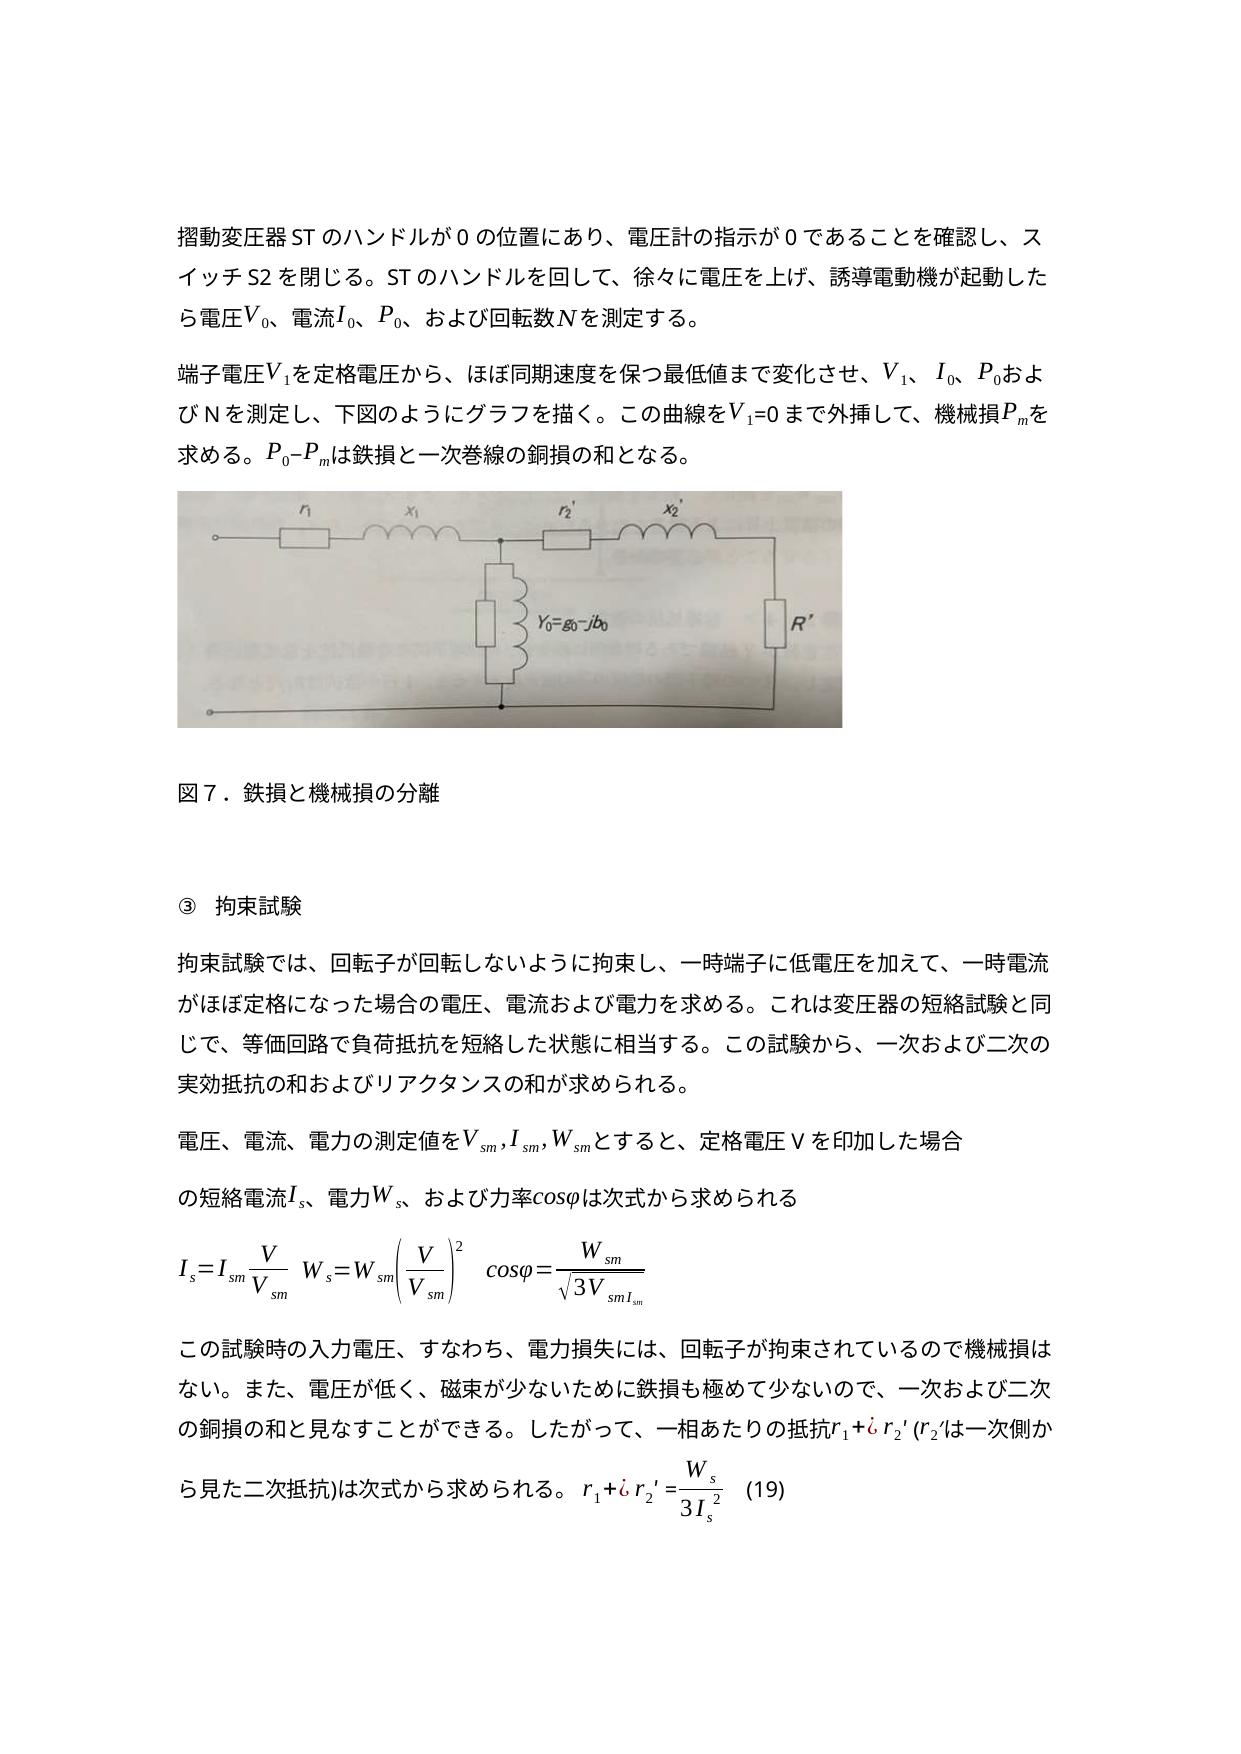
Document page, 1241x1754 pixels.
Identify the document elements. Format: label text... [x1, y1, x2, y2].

list 拘束試験 [177, 887, 1063, 924]
text この試験時の入力電圧、すなわち、電力損失には、回転子が拘束されているので機械損はない。また、電圧が低く、磁束が少ないために鉄損も極めて少ないので、一次および二次の銅損の和と見なすことができる。したがって、一相あたりの抵抗 ′ (′は一次側から見た二次抵抗)は次式から求められる。 ′ = (19) [177, 1329, 1063, 1528]
text 図７．鉄損と機械損の分離 [177, 773, 1063, 811]
text 端子電圧を定格電圧から、ほぼ同期速度を保つ最低値まで変化させ、、 、およびNを測定し、下図のようにグラフを描く。この曲線を=0まで外挿して、機械損を求める。−は鉄損と一次巻線の銅損の和となる。 [177, 354, 1063, 473]
text の短絡電流、電力、および力率は次式から求められる [177, 1178, 1063, 1215]
text 拘束試験では、回転子が回転しないように拘束し、一時端子に低電圧を加えて、一時電流がほぼ定格になった場合の電圧、電流および電力を求める。これは変圧器の短絡試験と同じで、等価回路で負荷抵抗を短絡した状態に相当する。この試験から、一次および二次の実効抵抗の和およびリアクタンスの和が求められる。 [177, 943, 1063, 1102]
text 電圧、電流、電力の測定値をとすると、定格電圧V を印加した場合 [177, 1121, 1063, 1159]
text 摺動変圧器ST のハンドルが0 の位置にあり、電圧計の指示が0 であることを確認し、スイッチS2 を閉じる。ST のハンドルを回して、徐々に電圧を上げ、誘導電動機が起動したら電圧、電流、、および回転数𝑁を測定する。 [177, 217, 1063, 335]
